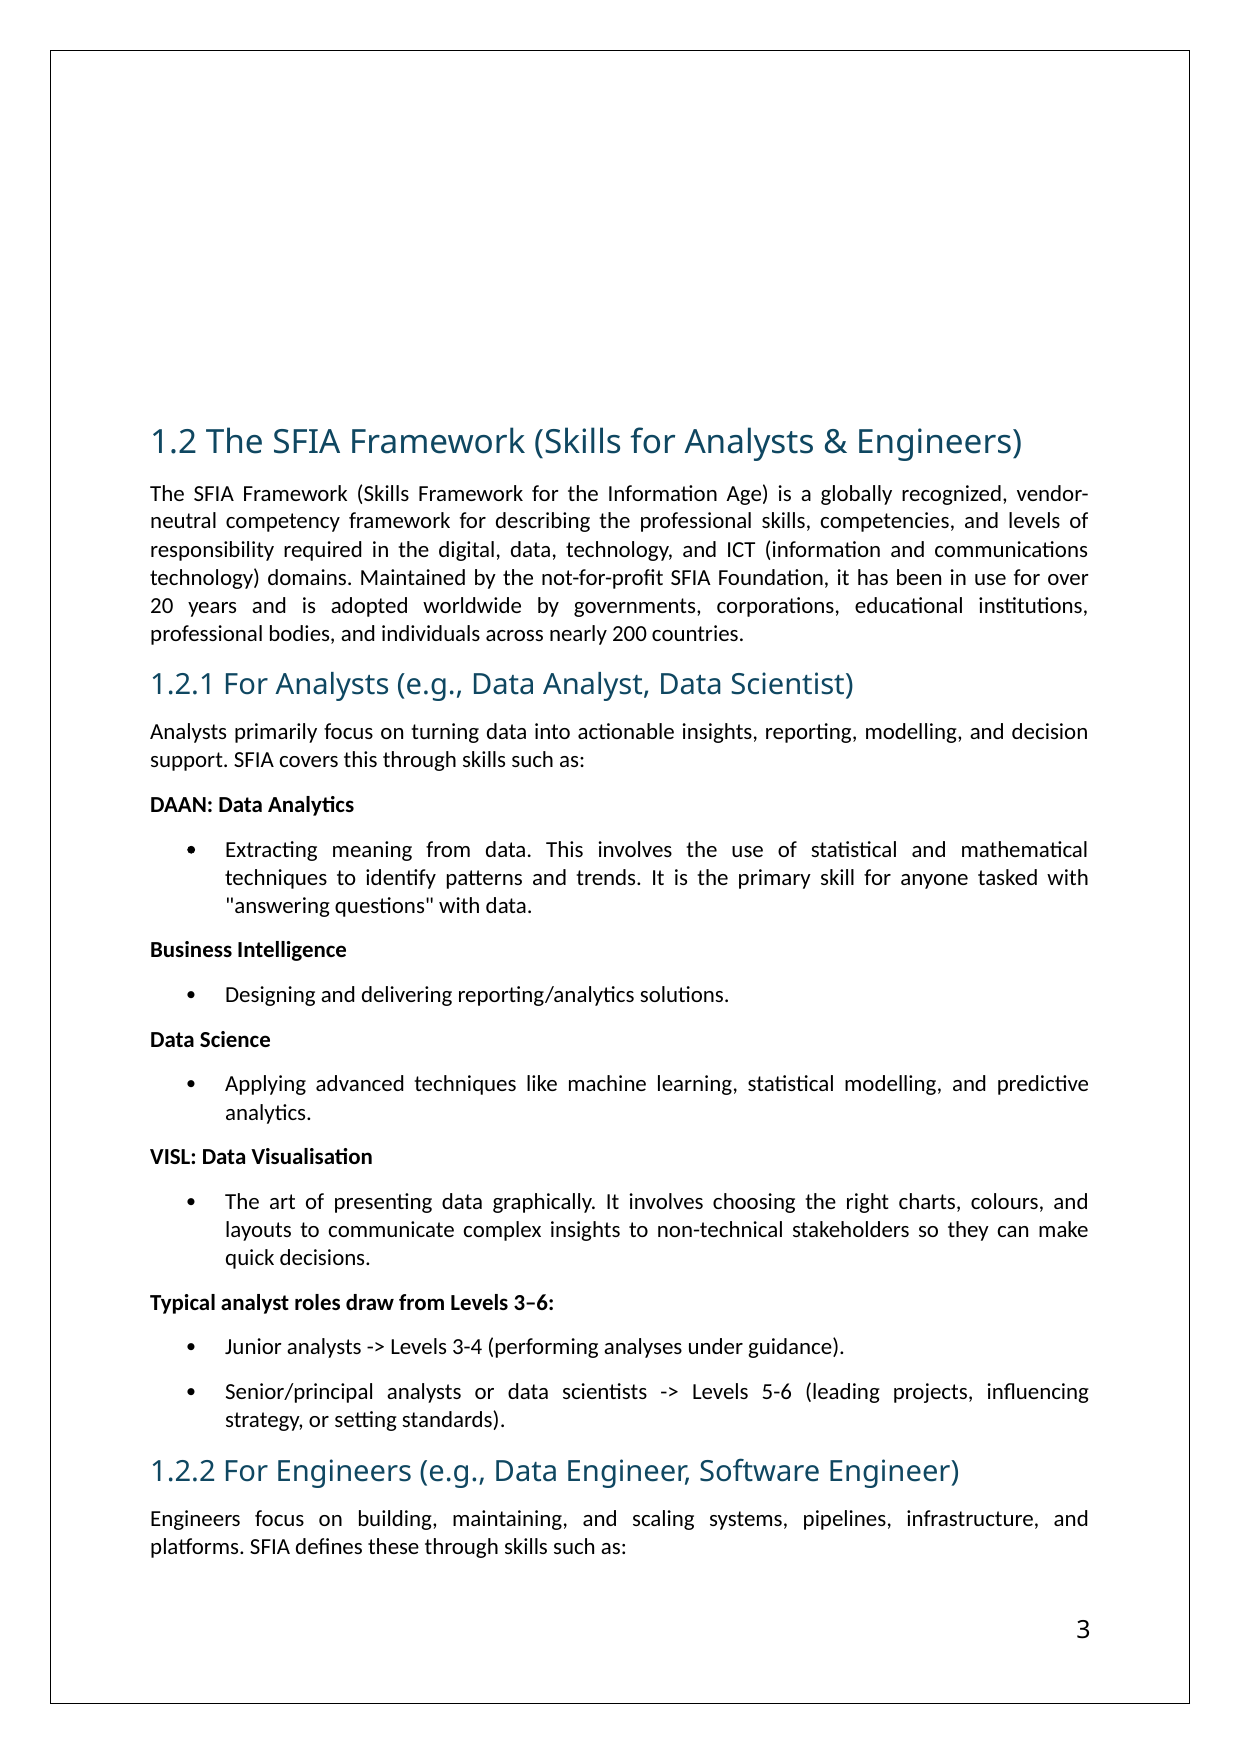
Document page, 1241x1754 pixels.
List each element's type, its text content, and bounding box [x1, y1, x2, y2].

subtitle 1.2.2 For Engineers (e.g., Data Engineer, Software Engineer) [150, 1450, 1090, 1489]
subtitle 1.2 The SFIA Framework (Skills for Analysts & Engineers) [150, 418, 1090, 463]
list Senior/principal analysts or data scientists -> Levels 5-6 (leading projects, influencing strategy, or setting standards). [187, 1377, 1090, 1433]
list The art of presenting data graphically. It involves choosing the right charts, colours, and layouts to communicate complex insights to non-technical stakeholders so they can make quick decisions. [187, 1187, 1090, 1271]
list Applying advanced techniques like machine learning, statistical modelling, and predictive analytics. [187, 1069, 1090, 1126]
text Business Intelligence [150, 936, 1090, 963]
text Typical analyst roles draw from Levels 3–6: [150, 1288, 1090, 1316]
text The SFIA Framework (Skills Framework for the Information Age) is a globally recognized, vendor-neutral competency framework for describing the professional skills, competencies, and levels of responsibility required in the digital, data, technology, and ICT (information and communications technology) domains. Maintained by the not-for-profit SFIA Foundation, it has been in use for over 20 years and is adopted worldwide by governments, corporations, educational institutions, professional bodies, and individuals across nearly 200 countries. [150, 479, 1090, 647]
list Junior analysts -> Levels 3-4 (performing analyses under guidance). [187, 1332, 1090, 1360]
text VISL: Data Visualisation [150, 1142, 1090, 1170]
list Designing and delivering reporting/analytics solutions. [187, 980, 1090, 1008]
text Data Science [150, 1025, 1090, 1053]
subtitle 1.2.1 For Analysts (e.g., Data Analyst, Data Scientist) [150, 663, 1090, 703]
text DAAN: Data Analytics [150, 790, 1090, 818]
list Extracting meaning from data. This involves the use of statistical and mathematical techniques to identify patterns and trends. It is the primary skill for anyone tasked with "answering questions" with data. [187, 835, 1090, 919]
text Analysts primarily focus on turning data into actionable insights, reporting, modelling, and decision support. SFIA covers this through skills such as: [150, 717, 1090, 773]
text Engineers focus on building, maintaining, and scaling systems, pipelines, infrastructure, and platforms. SFIA defines these through skills such as: [150, 1504, 1090, 1560]
